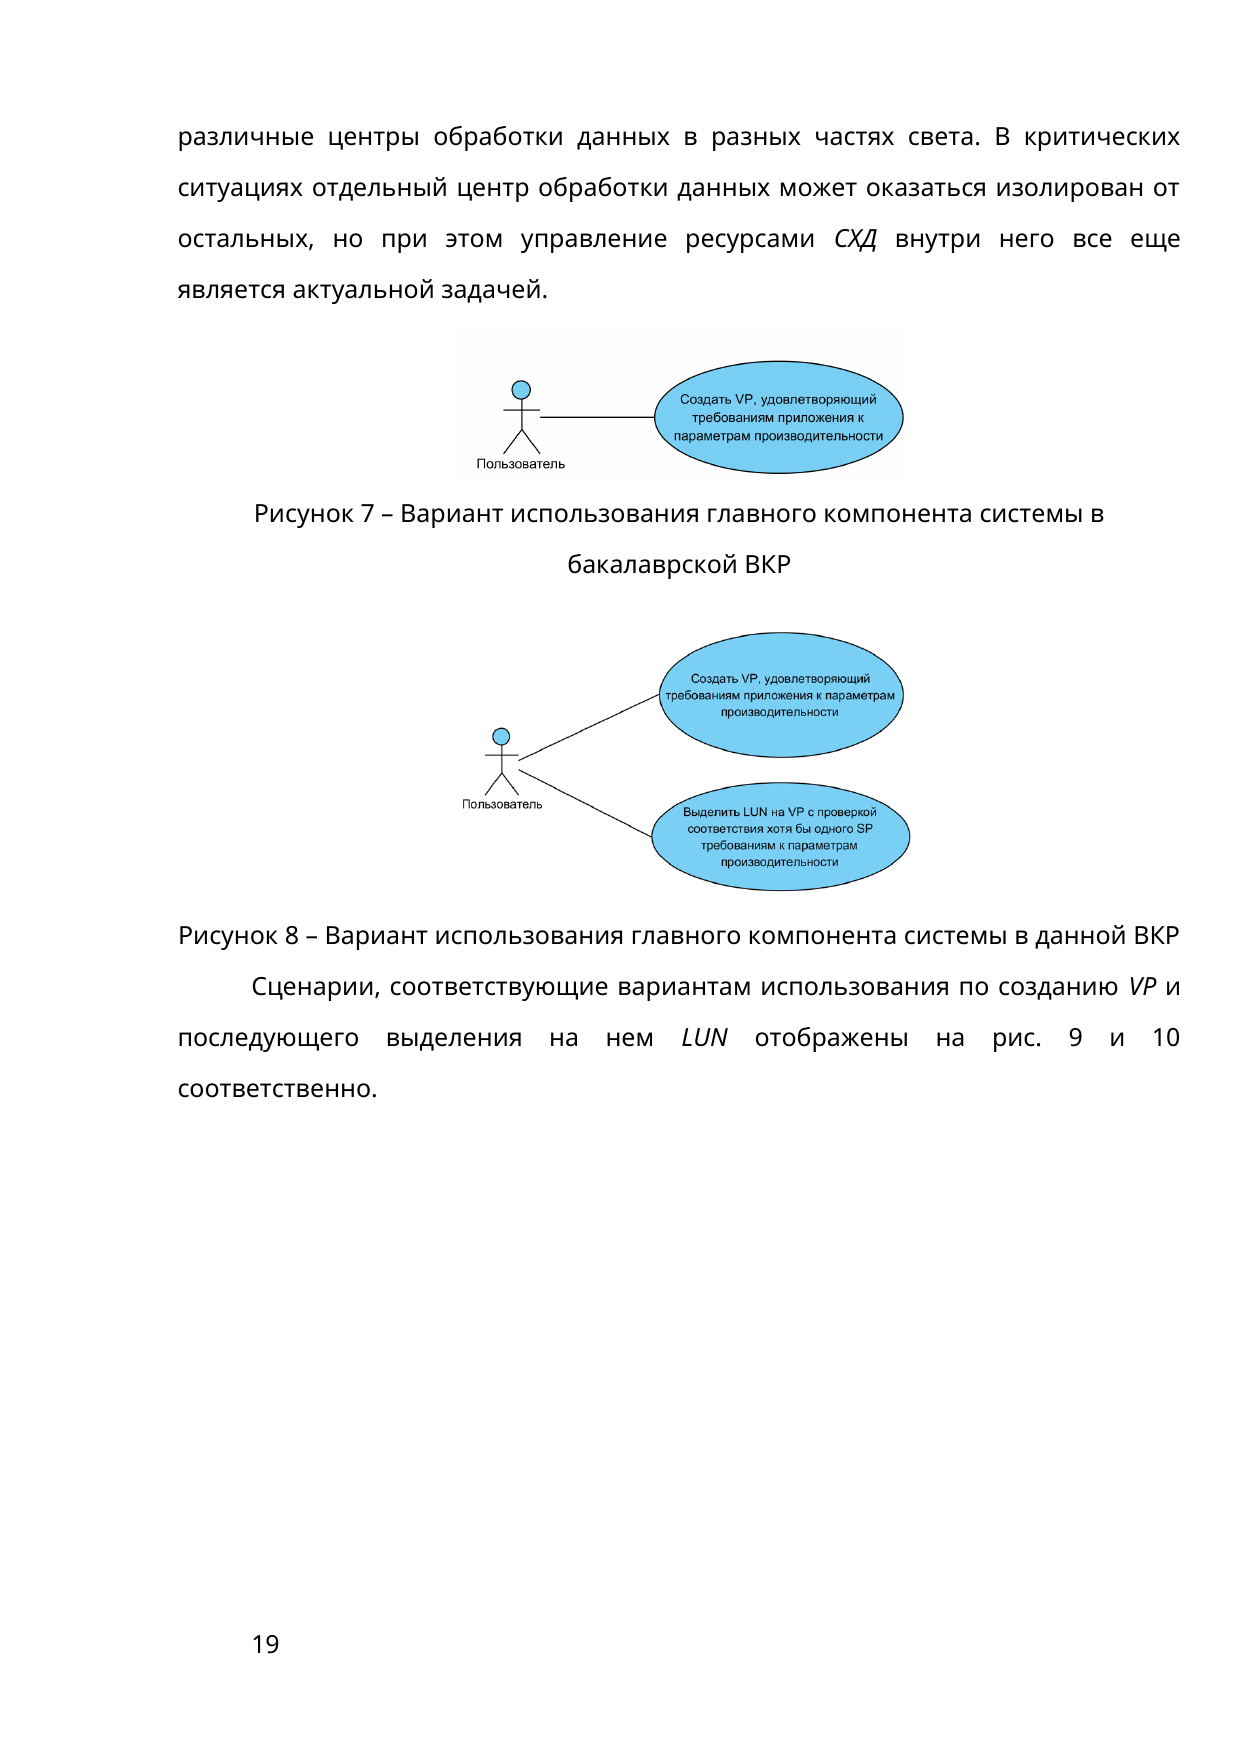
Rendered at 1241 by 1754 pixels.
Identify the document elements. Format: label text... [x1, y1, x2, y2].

text Сценарии, соответствующие вариантам использования по созданию VP и последующего выделения на нем LUN отображены на рис. 9 и 10 соответственно. [177, 969, 1181, 1105]
text Рисунок 8 – Вариант использования главного компонента системы в данной ВКР [177, 918, 1181, 952]
picture [441, 597, 918, 901]
text Рисунок 7 – Вариант использования главного компонента системы в бакалаврской ВКР [177, 496, 1181, 581]
picture [452, 322, 906, 479]
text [177, 118, 1181, 305]
